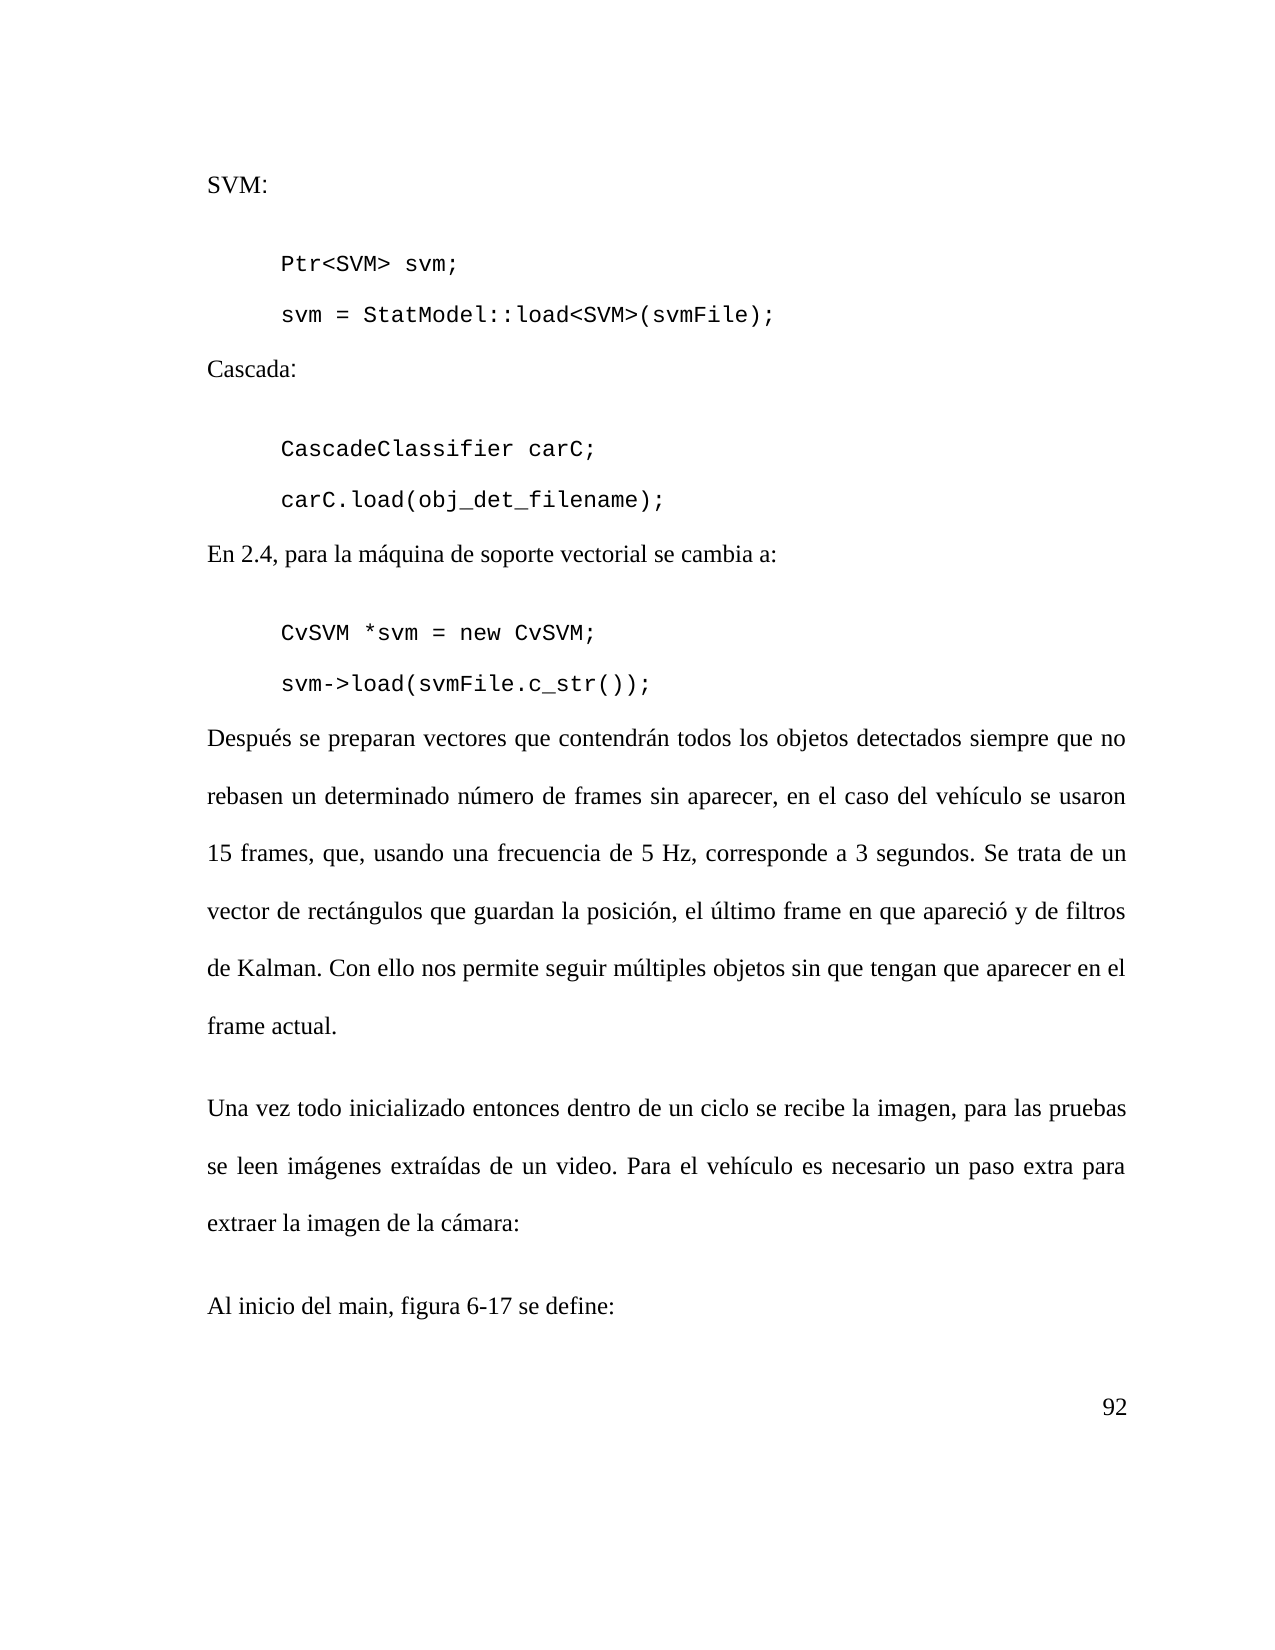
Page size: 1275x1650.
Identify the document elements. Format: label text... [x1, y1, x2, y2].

text svm->load(svmFile.c_str()); [281, 672, 1127, 698]
text Después se preparan vectores que contendrán todos los objetos detectados siempre que no rebasen un determinado número de frames sin aparecer, en el caso del vehículo se usaron 15 frames, que, usando una frecuencia de 5 Hz, corresponde a 3 segundos. Se trata de un vector de rectángulos que guardan la posición, el último frame en que apareció y de filtros de Kalman. Con ello nos permite seguir múltiples objetos sin que tengan que aparecer en el frame actual. [207, 723, 1127, 1040]
text Una vez todo inicializado entonces dentro de un ciclo se recibe la imagen, para las pruebas se leen imágenes extraídas de un video. Para el vehículo es necesario un paso extra para extraer la imagen de la cámara: [207, 1093, 1127, 1237]
text En 2.4, para la máquina de soporte vectorial se cambia a: [207, 539, 1127, 568]
text CascadeClassifier carC; [281, 437, 1127, 463]
text carC.load(obj_det_filename); [281, 488, 1127, 514]
text Ptr<SVM> svm; [281, 253, 1127, 278]
text Cascada: [207, 354, 1127, 383]
text svm = StatModel::load<SVM>(svmFile); [281, 303, 1127, 329]
text Al inicio del main, figura 6-17 se define: [207, 1291, 1127, 1320]
text CvSVM *svm = new CvSVM; [281, 622, 1127, 647]
text SVM: [207, 170, 1127, 199]
